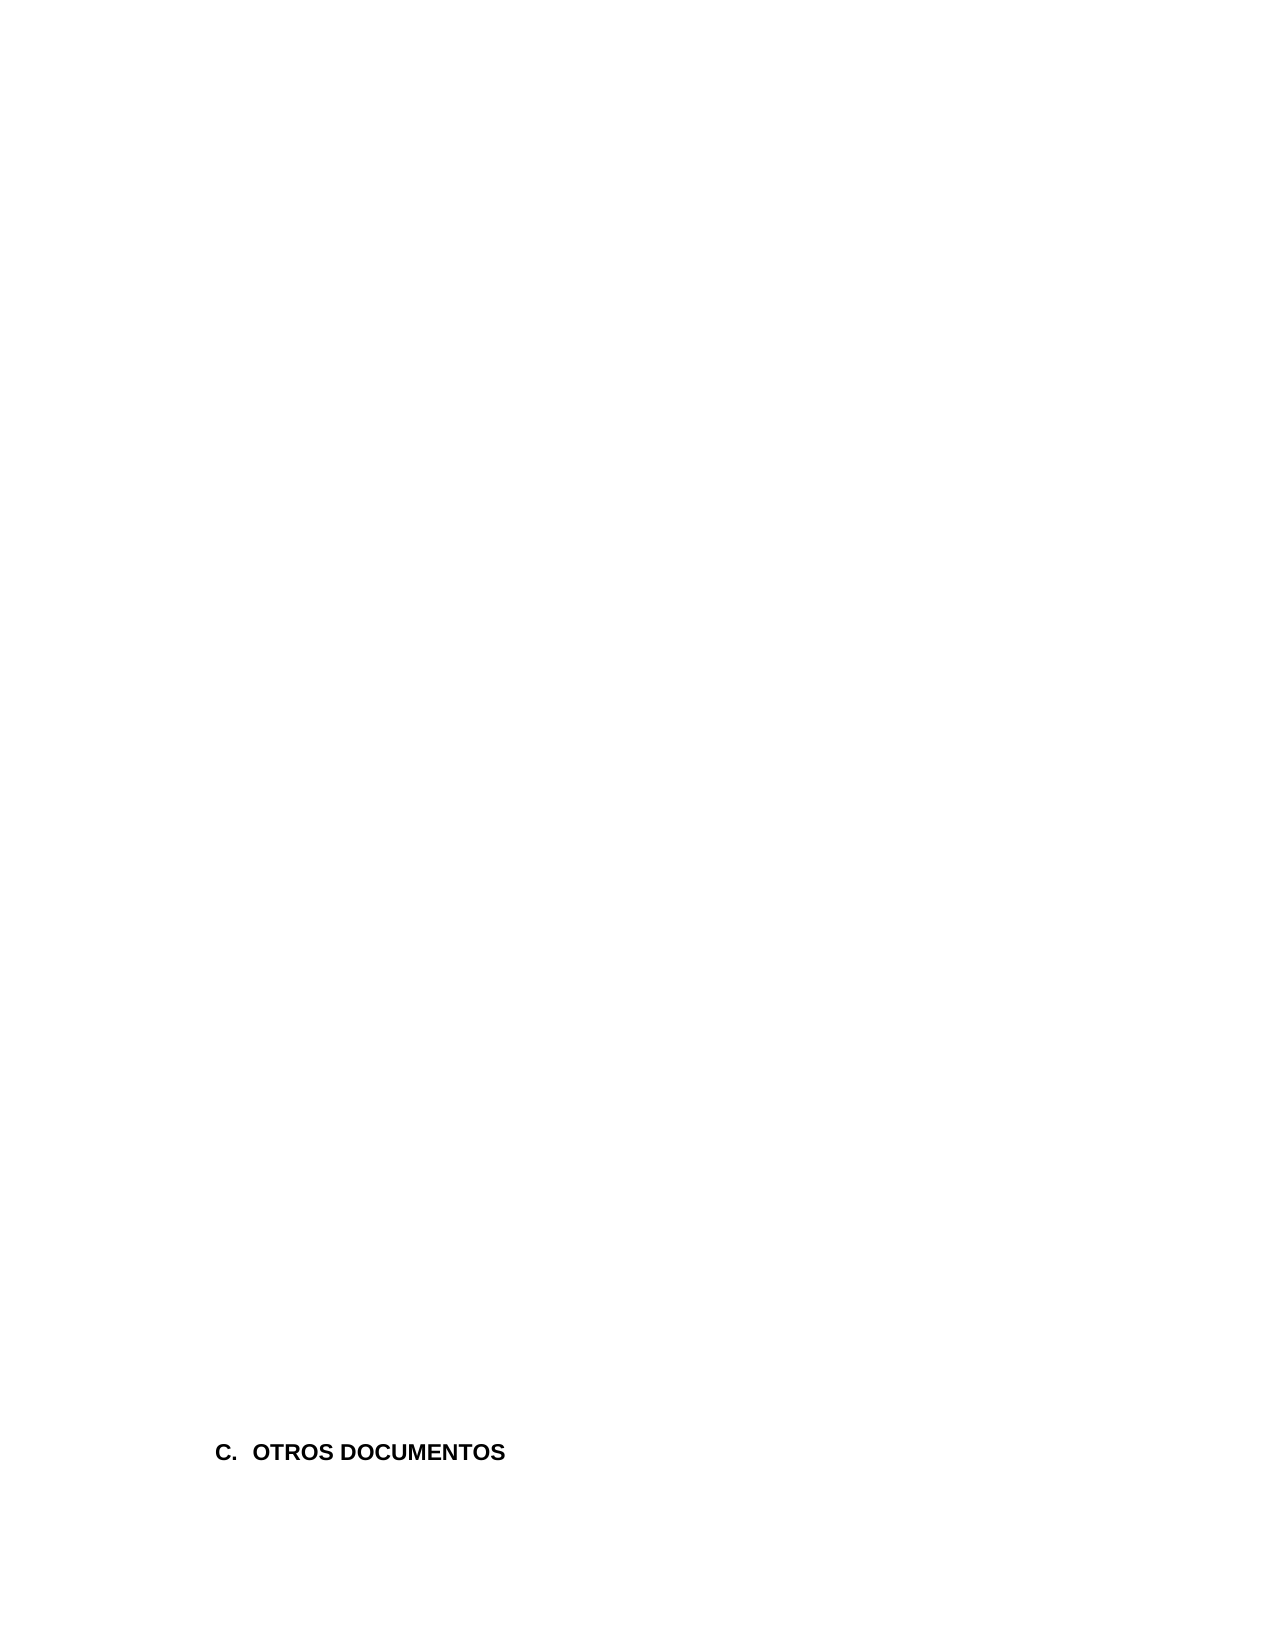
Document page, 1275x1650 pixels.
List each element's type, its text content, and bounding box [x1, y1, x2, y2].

list OTROS DOCUMENTOS [215, 1439, 1098, 1465]
